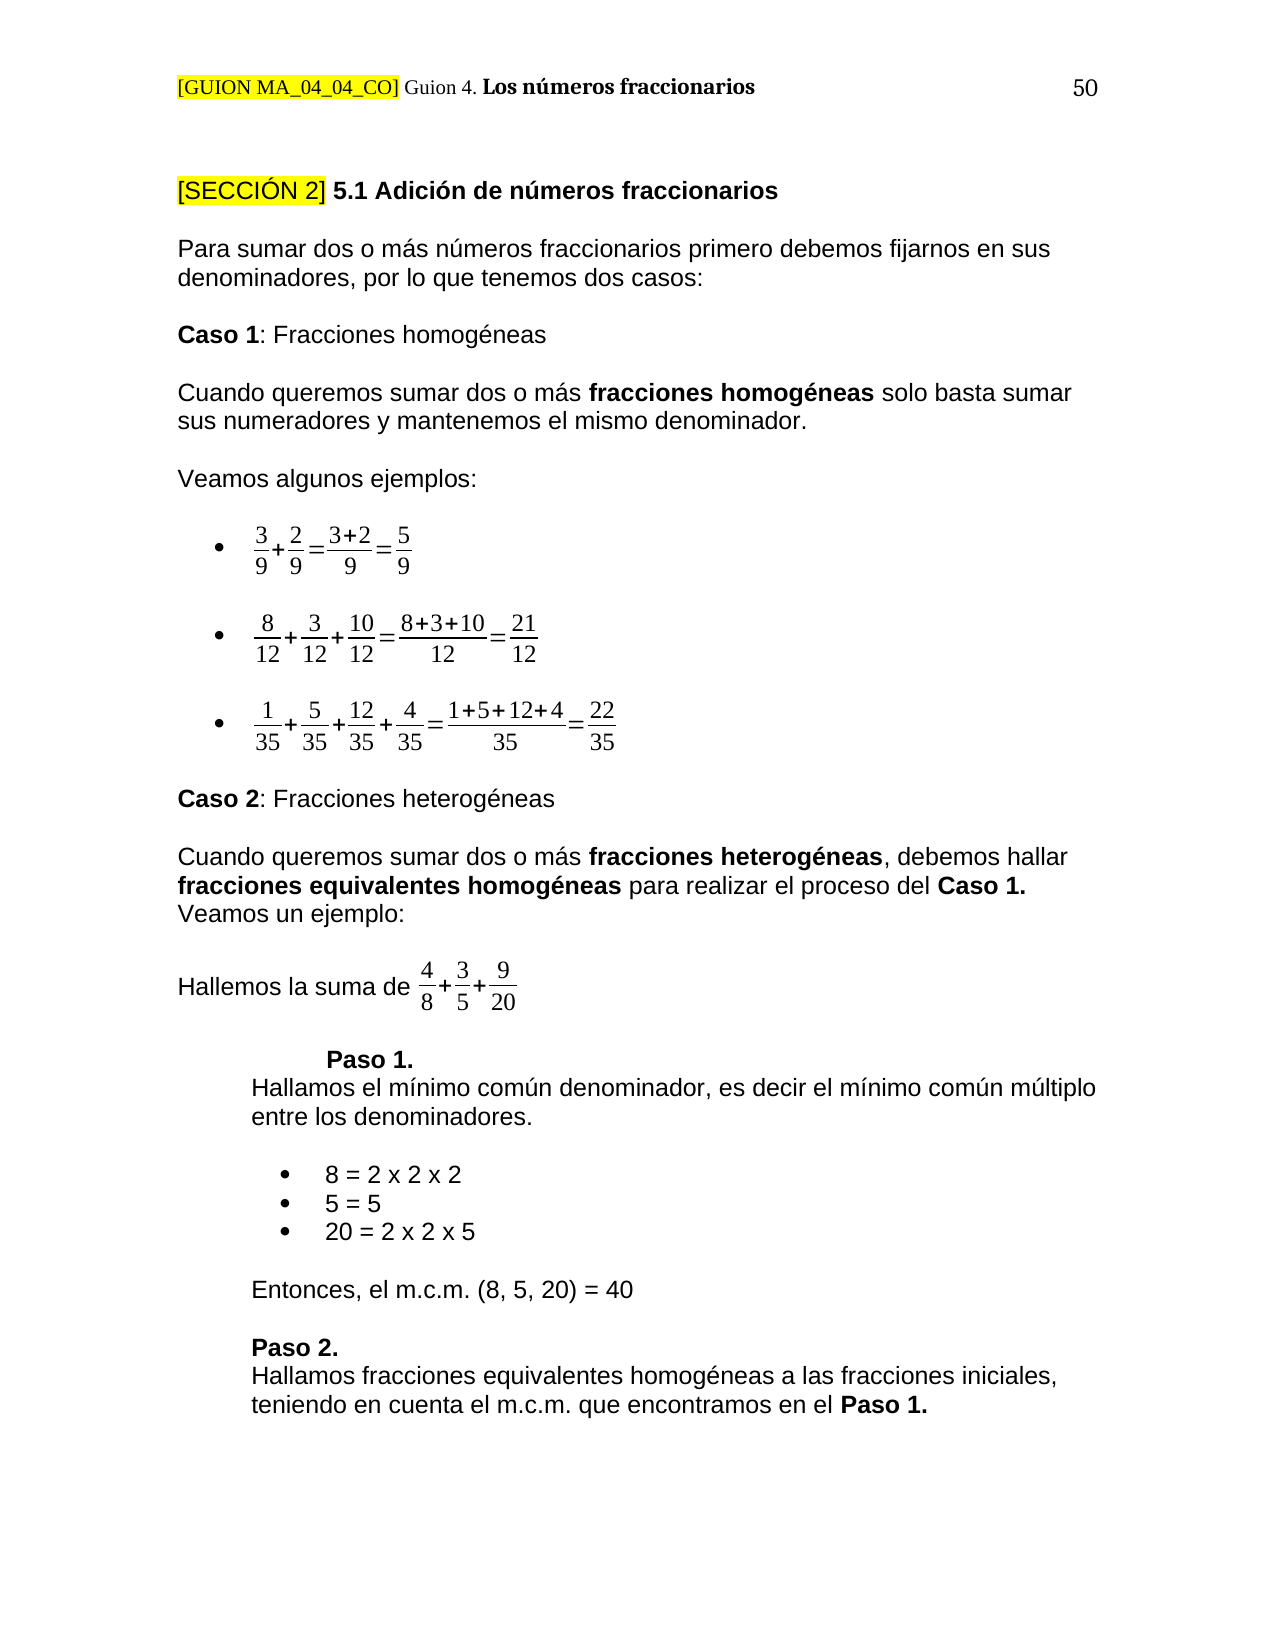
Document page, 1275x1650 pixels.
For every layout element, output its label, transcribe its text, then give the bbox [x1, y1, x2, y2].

list 8 = 2 x 2 x 2 [252, 1160, 1098, 1188]
text Caso 1: Fracciones homogéneas [177, 320, 1098, 349]
text Veamos un ejemplo: [177, 899, 1098, 928]
list 5 = 5 [252, 1188, 1098, 1217]
text Hallemos la suma de [177, 957, 1098, 1016]
text Paso 1. [252, 1045, 1098, 1073]
list 20 = 2 x 2 x 5 [252, 1217, 1098, 1246]
text Hallamos el mínimo común denominador, es decir el mínimo común múltiplo entre los denominadores. [251, 1073, 1098, 1131]
text Hallamos fracciones equivalentes homogéneas a las fracciones iniciales, teniendo en cuenta el m.c.m. que encontramos en el Paso 1. [251, 1361, 1098, 1419]
text Cuando queremos sumar dos o más fracciones homogéneas solo basta sumar sus numeradores y mantenemos el mismo denominador. [177, 378, 1098, 435]
text Cuando queremos sumar dos o más fracciones heterogéneas, debemos hallar fracciones equivalentes homogéneas para realizar el proceso del Caso 1. [177, 842, 1098, 899]
text Caso 2: Fracciones heterogéneas [177, 784, 1098, 813]
text Entonces, el m.c.m. (8, 5, 20) = 40 [178, 1275, 1098, 1304]
text Veamos algunos ejemplos: [177, 464, 1098, 493]
text [SECCIÓN 2] 5.1 Adición de números fraccionarios [326, 176, 1098, 205]
text Paso 2. [178, 1332, 1098, 1361]
text Para sumar dos o más números fraccionarios primero debemos fijarnos en sus denominadores, por lo que tenemos dos casos: [177, 234, 1098, 291]
